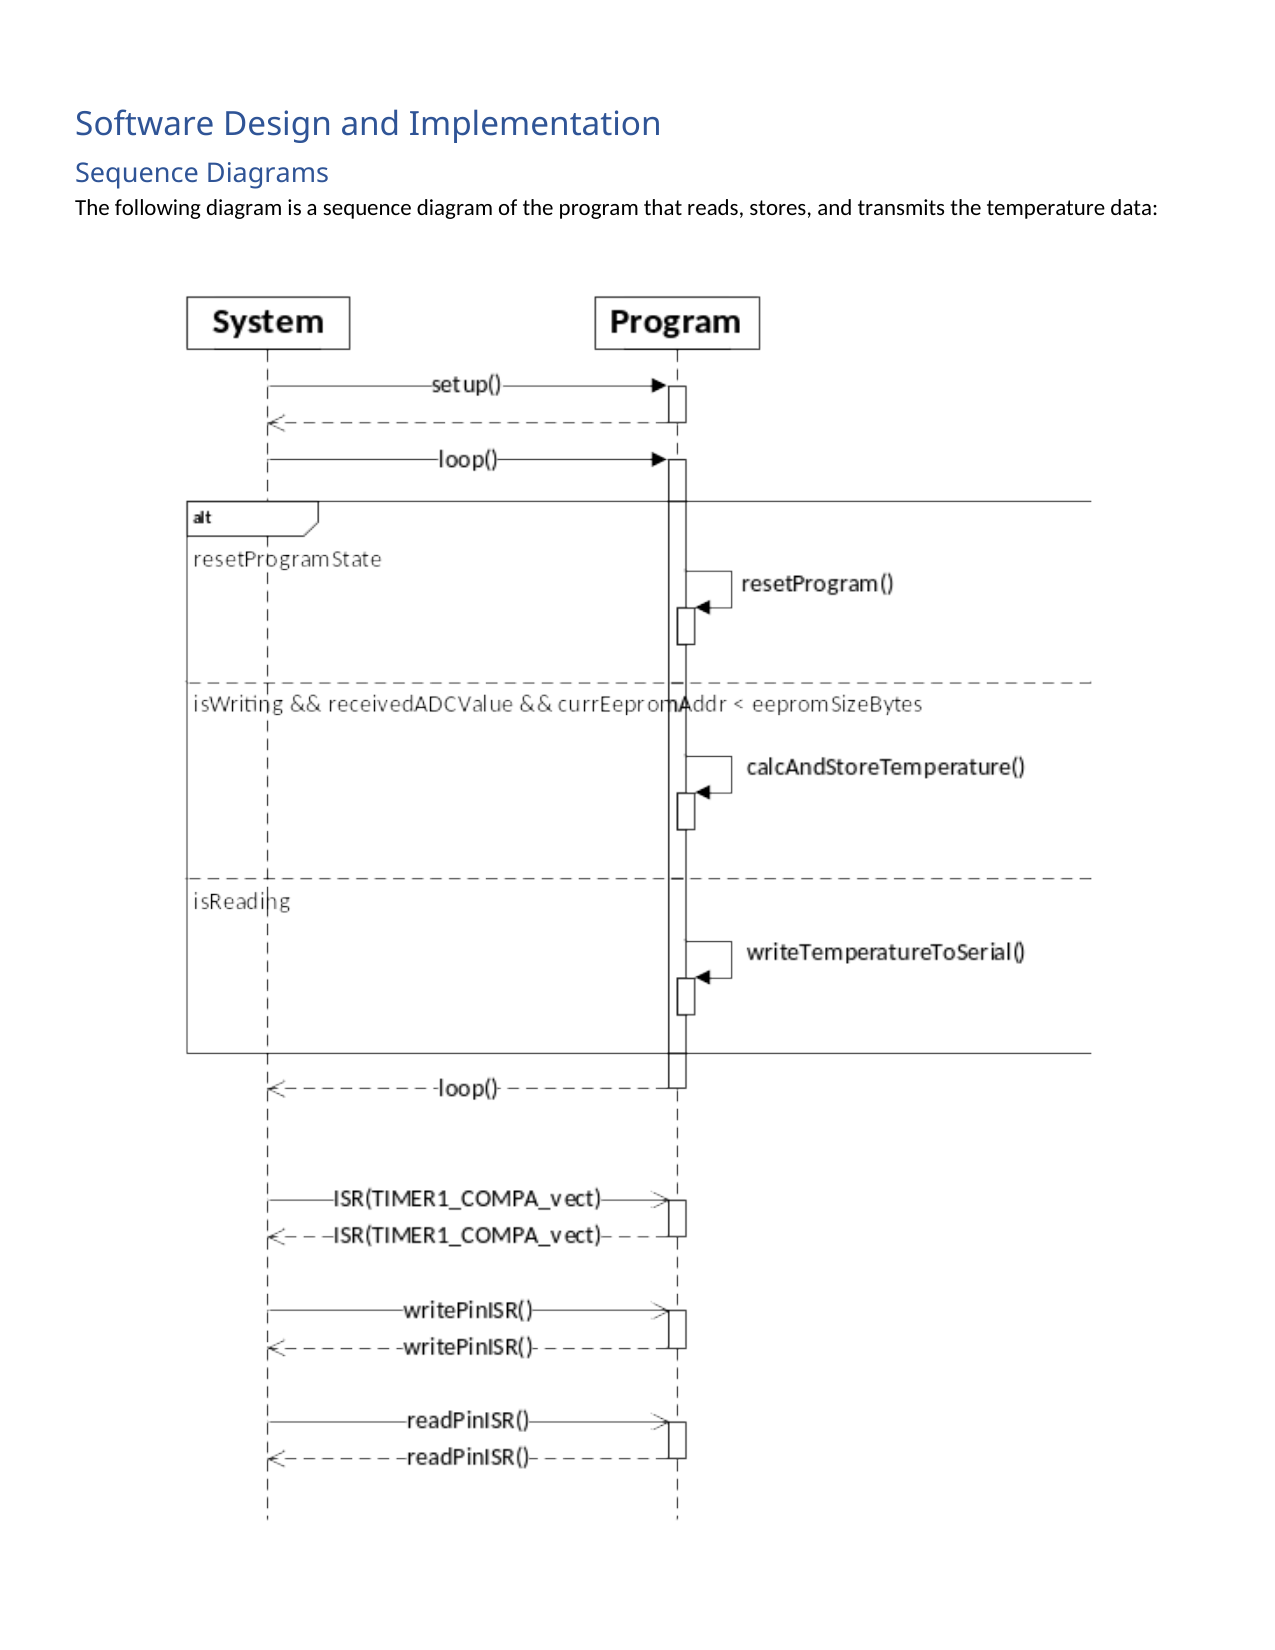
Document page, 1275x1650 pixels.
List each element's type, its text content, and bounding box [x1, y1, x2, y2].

text The following diagram is a sequence diagram of the program that reads, stores, and transmits the temperature data: [75, 193, 1200, 221]
subtitle Sequence Diagrams [75, 153, 1200, 190]
subtitle Software Design and Implementation [75, 100, 1200, 145]
